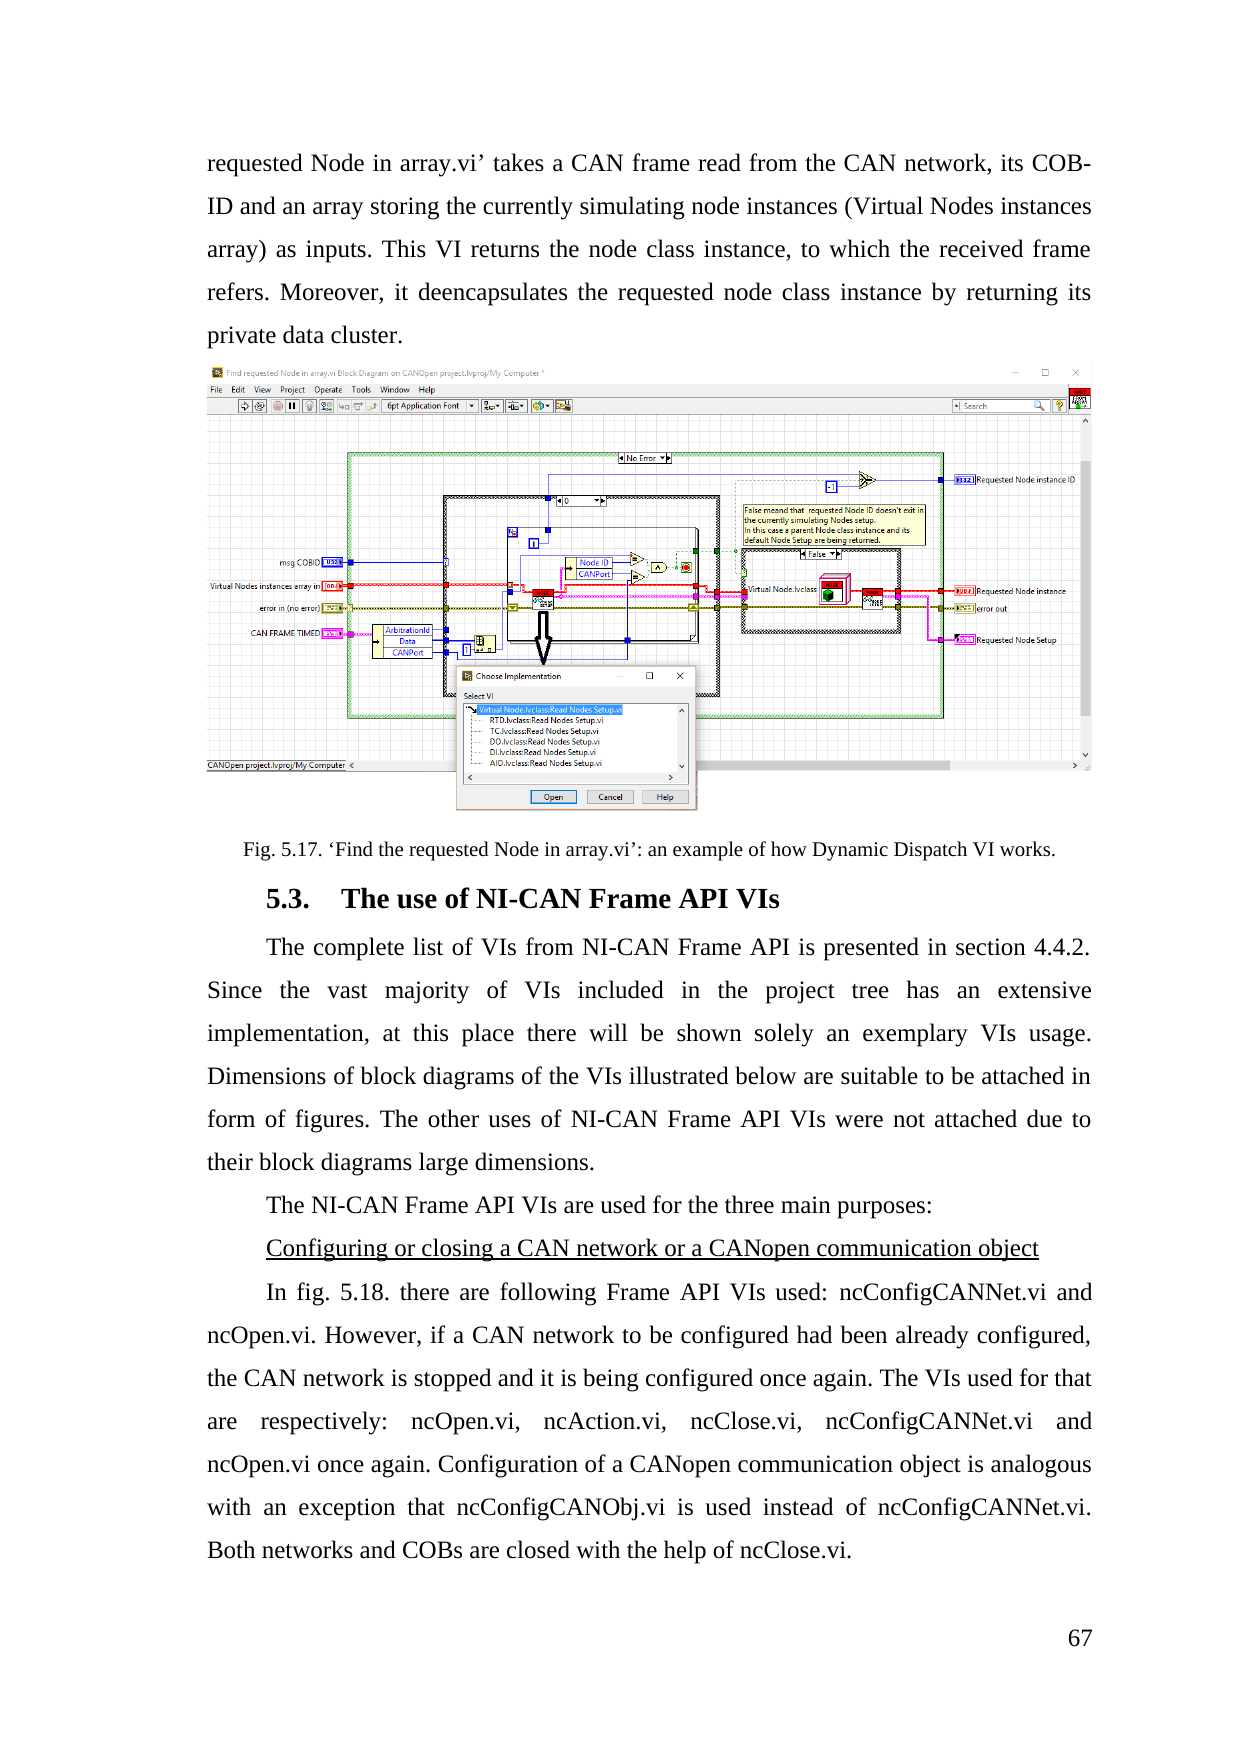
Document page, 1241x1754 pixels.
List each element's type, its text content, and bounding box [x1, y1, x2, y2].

text The NI-CAN Frame API VIs are used for the three main purposes: [207, 1190, 1092, 1219]
subtitle Fig. 5.17. ‘Find the requested Node in array.vi’: an example of how Dynamic Dispatch VI works. [207, 836, 1092, 861]
text The complete list of VIs from NI-CAN Frame API is presented in section 4.4.2. Since the vast majority of VIs included in the project tree has an extensive implementation, at this place there will be shown solely an exemplary VIs usage. Dimensions of block diagrams of the VIs illustrated below are suitable to be attached in form of figures. The other uses of NI-CAN Frame API VIs were not attached due to their block diagrams large dimensions. [207, 932, 1092, 1176]
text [207, 148, 1092, 349]
text Configuring or closing a CAN network or a CANopen communication object [207, 1233, 1092, 1262]
picture [206, 363, 1092, 812]
text In fig. 5.18. there are following Frame API VIs used: ncConfigCANNet.vi and ncOpen.vi. However, if a CAN network to be configured had been already configured, the CAN network is stopped and it is being configured once again. The VIs used for that are respectively: ncOpen.vi, ncAction.vi, ncClose.vi, ncConfigCANNet.vi and ncOpen.vi once again. Configuration of a CANopen communication object is analogous with an exception that ncConfigCANObj.vi is used instead of ncConfigCANNet.vi. Both networks and COBs are closed with the help of ncClose.vi. [207, 1277, 1092, 1564]
subtitle The use of NI-CAN Frame API VIs [266, 881, 1092, 915]
